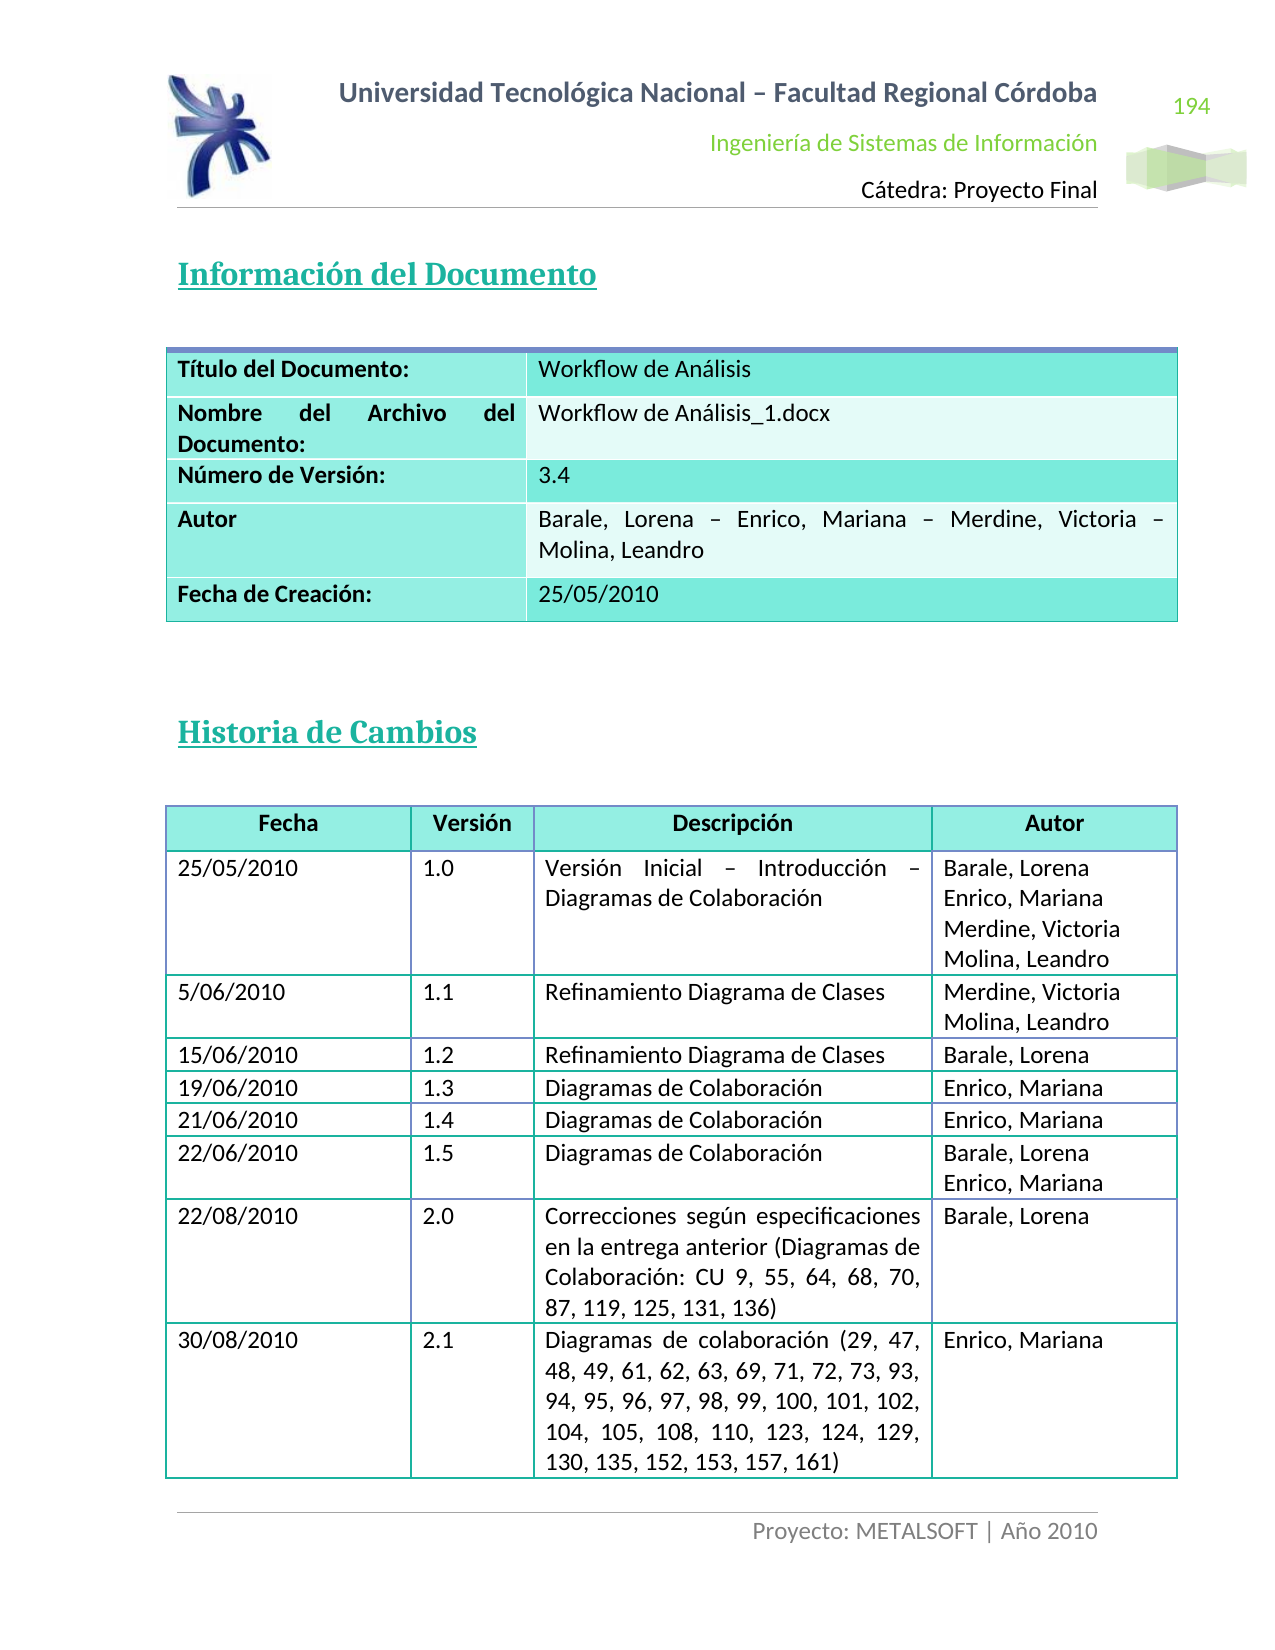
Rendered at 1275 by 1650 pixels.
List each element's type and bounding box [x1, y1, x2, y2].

picture [167, 74, 272, 199]
